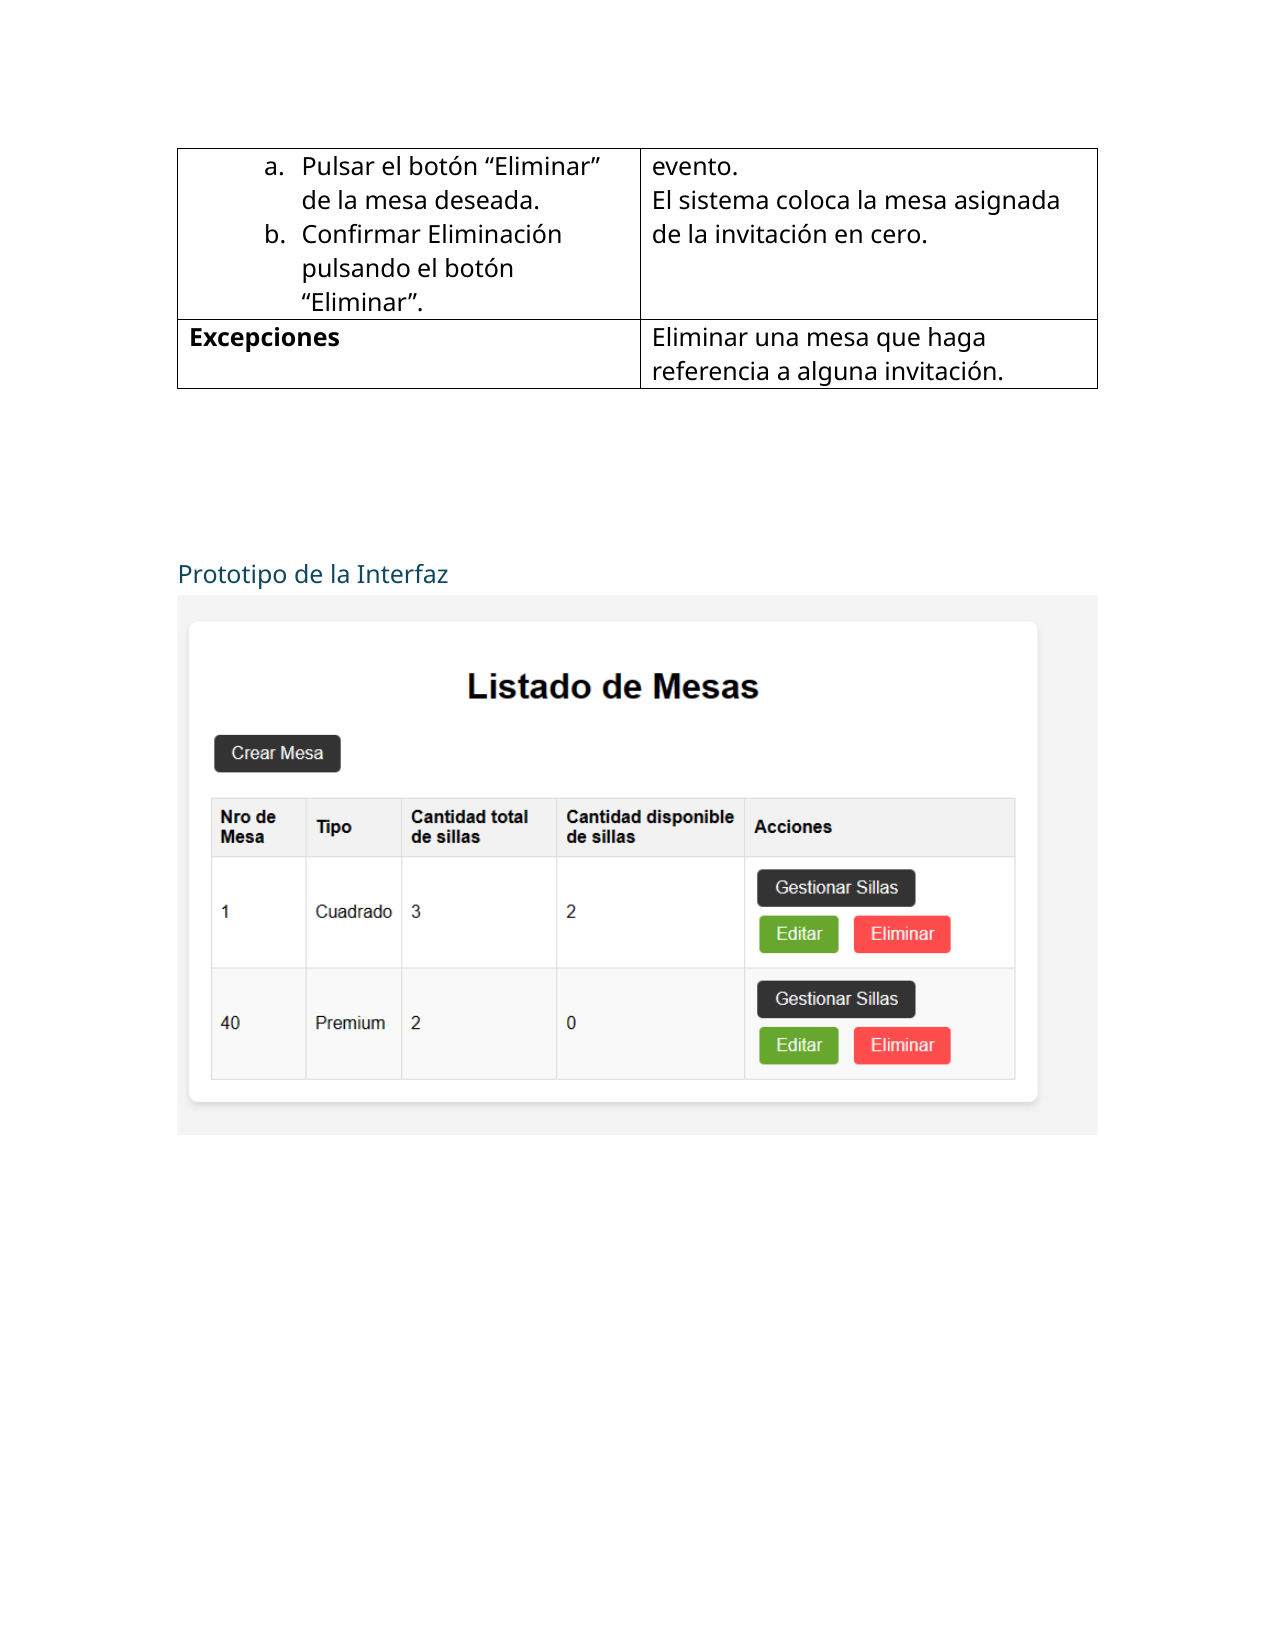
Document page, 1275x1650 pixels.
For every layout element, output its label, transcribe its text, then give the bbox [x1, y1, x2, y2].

subtitle Prototipo de la Interfaz [177, 557, 1098, 591]
picture [177, 595, 1098, 1135]
table_cell Eliminar una mesa que haga referencia a alguna invitación. [641, 320, 1097, 388]
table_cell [641, 149, 1097, 319]
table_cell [178, 149, 640, 319]
table_cell Excepciones [178, 320, 640, 388]
